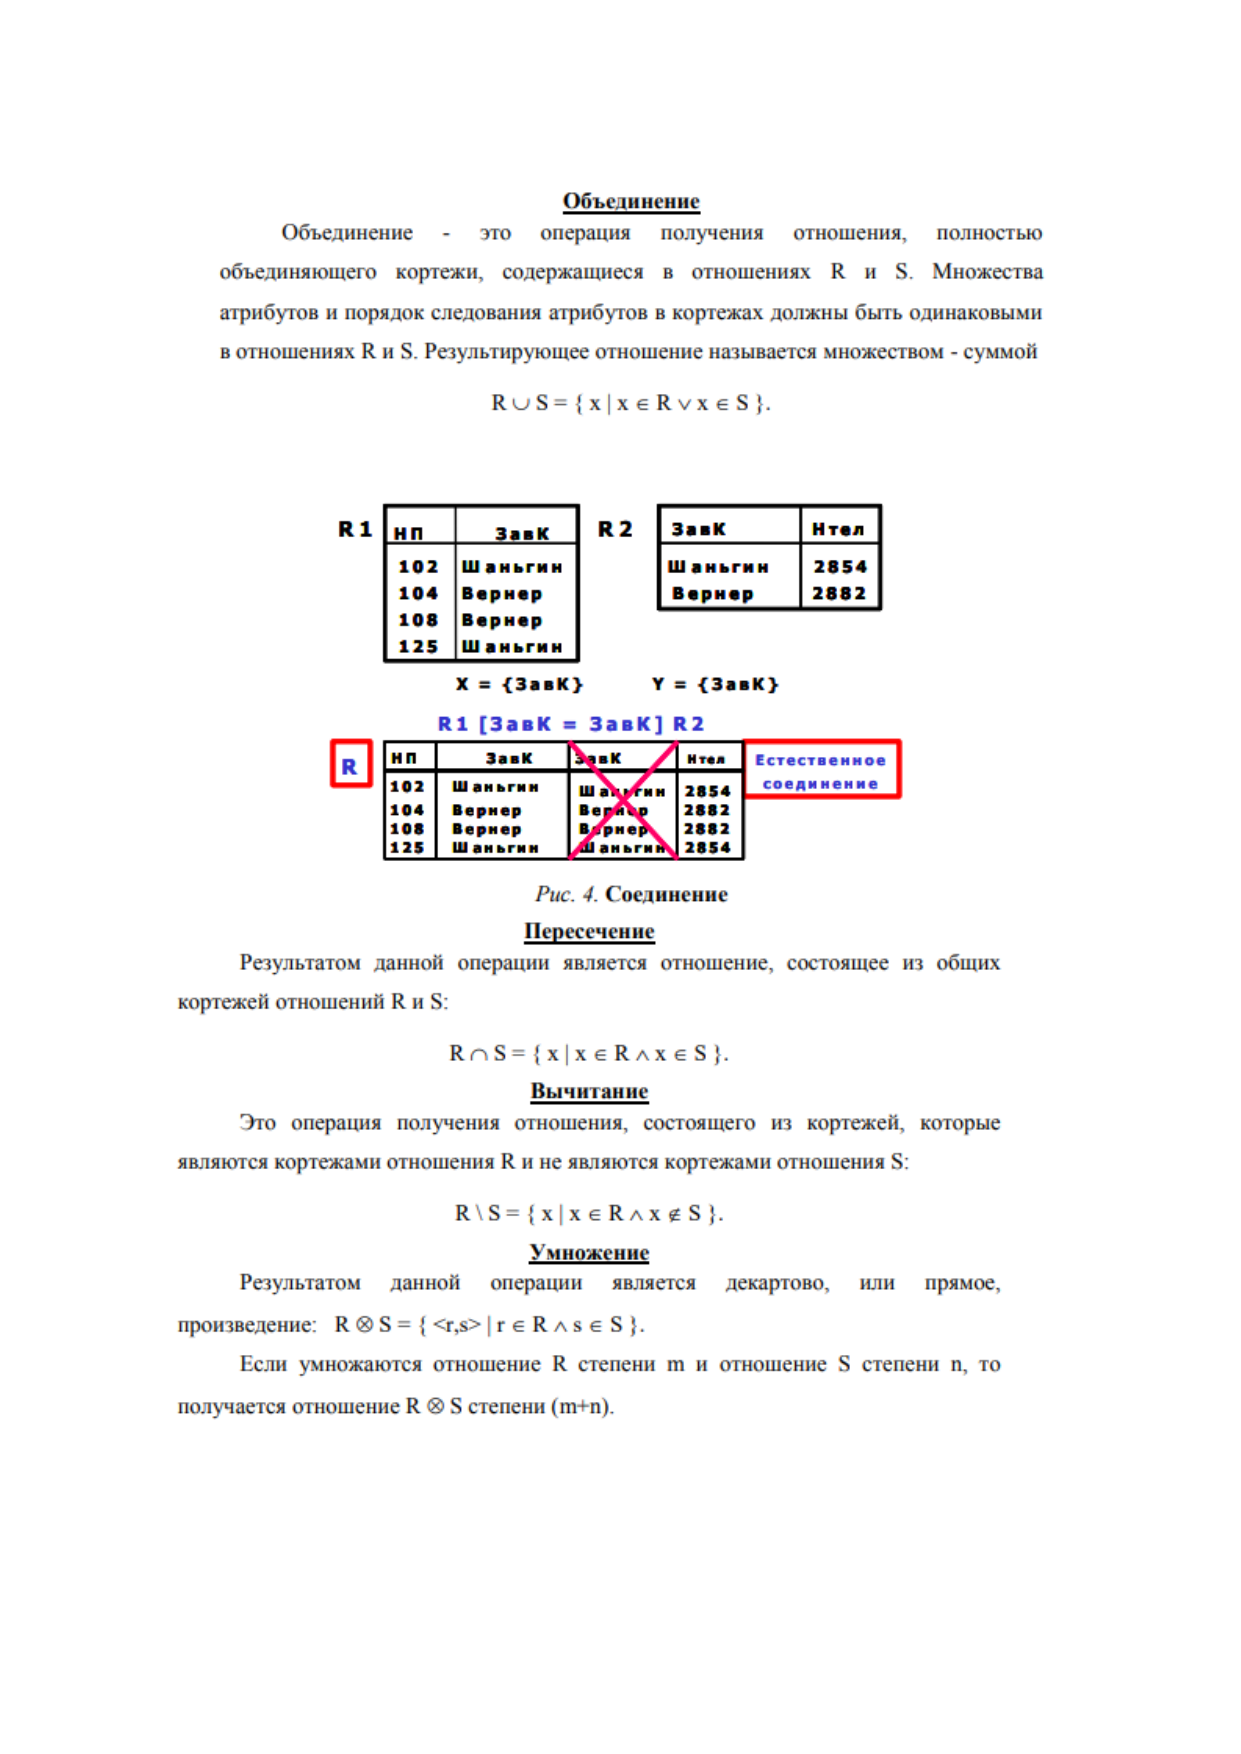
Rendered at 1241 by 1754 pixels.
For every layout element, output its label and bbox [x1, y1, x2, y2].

picture [147, 916, 1022, 1434]
picture [147, 150, 1078, 911]
